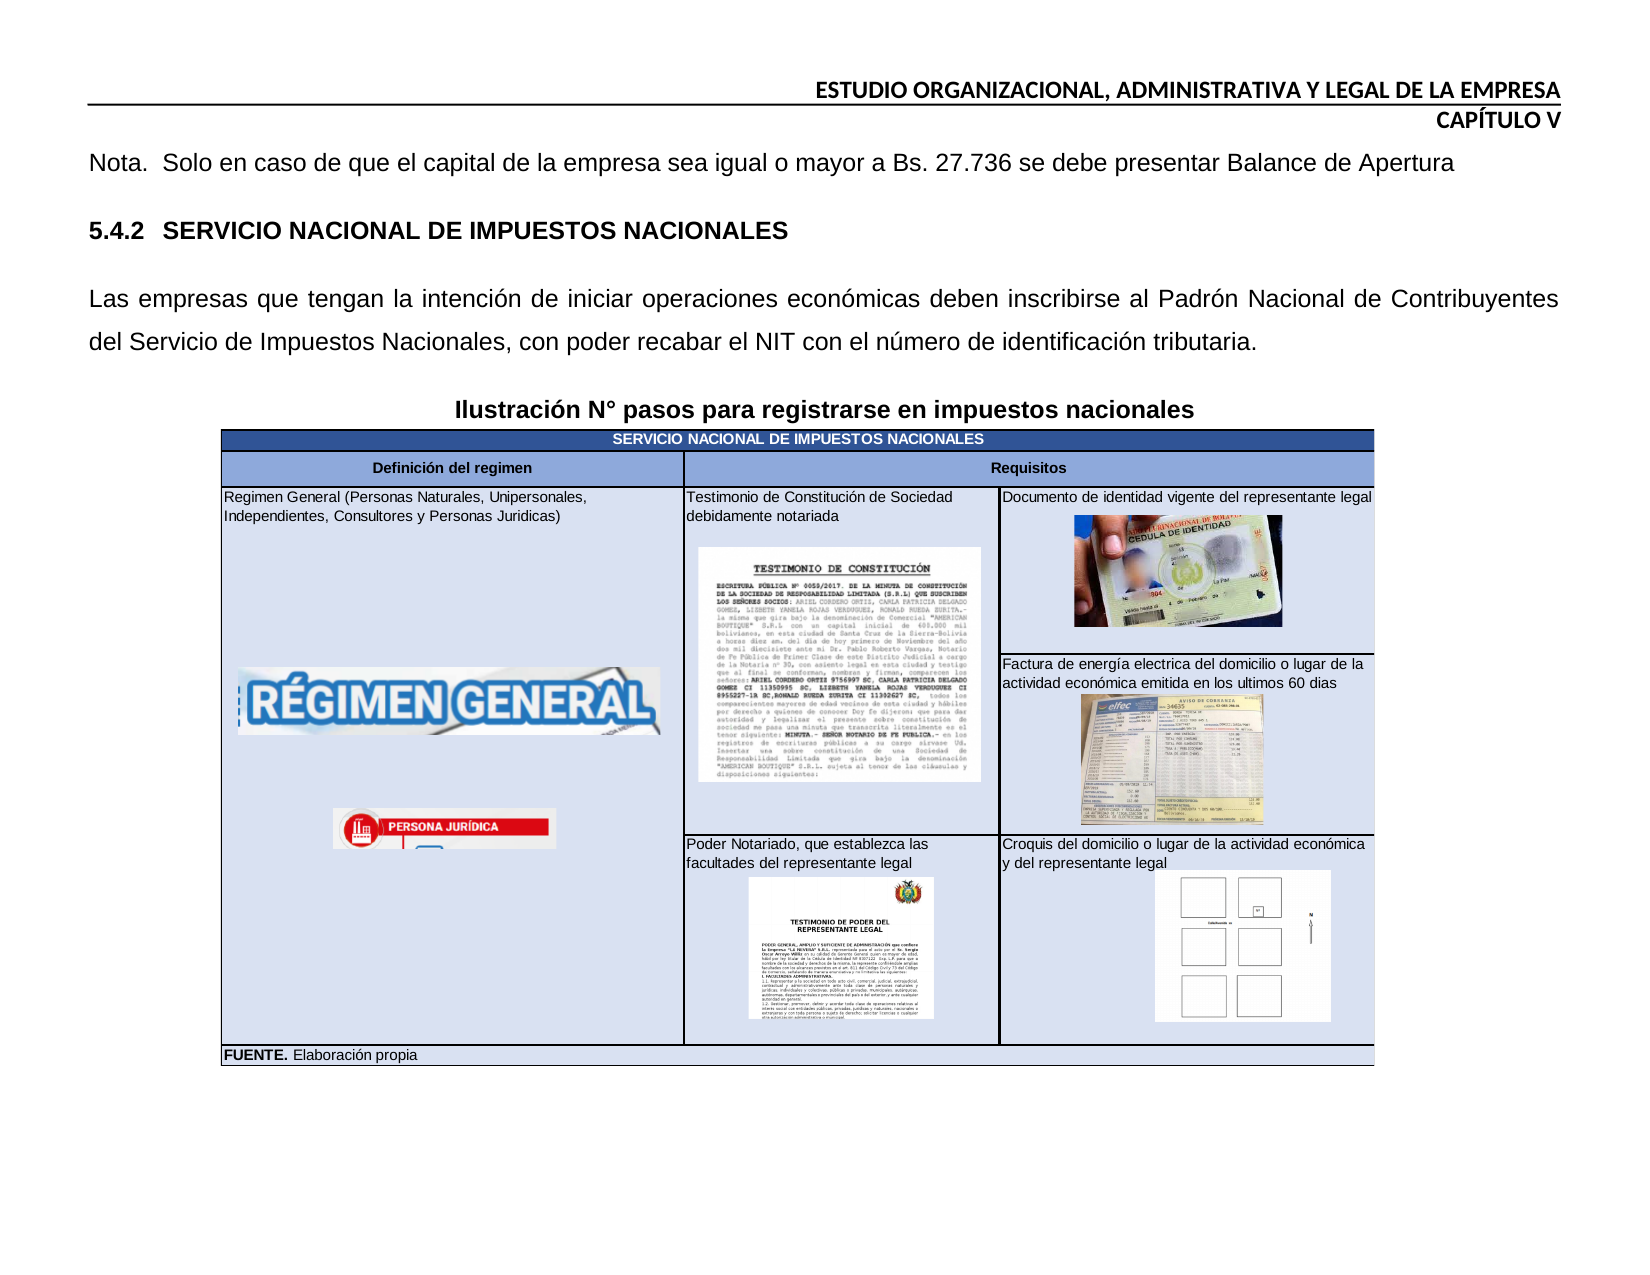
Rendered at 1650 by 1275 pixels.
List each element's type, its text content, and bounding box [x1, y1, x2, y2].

text Las empresas que tengan la intención de iniciar operaciones económicas deben inscribirse al Padrón Nacional de Contribuyentes del Servicio de Impuestos Nacionales, con poder recabar el NIT con el número de identificación tributaria. [89, 284, 1561, 356]
text Ilustración N° pasos para registrarse en impuestos nacionales [89, 395, 1561, 424]
text Nota. Solo en caso de que el capital de la empresa sea igual o mayor a Bs. 27.736 se debe presentar Balance de Apertura [89, 148, 1561, 176]
list SERVICIO NACIONAL DE IMPUESTOS NACIONALES [89, 216, 1561, 244]
